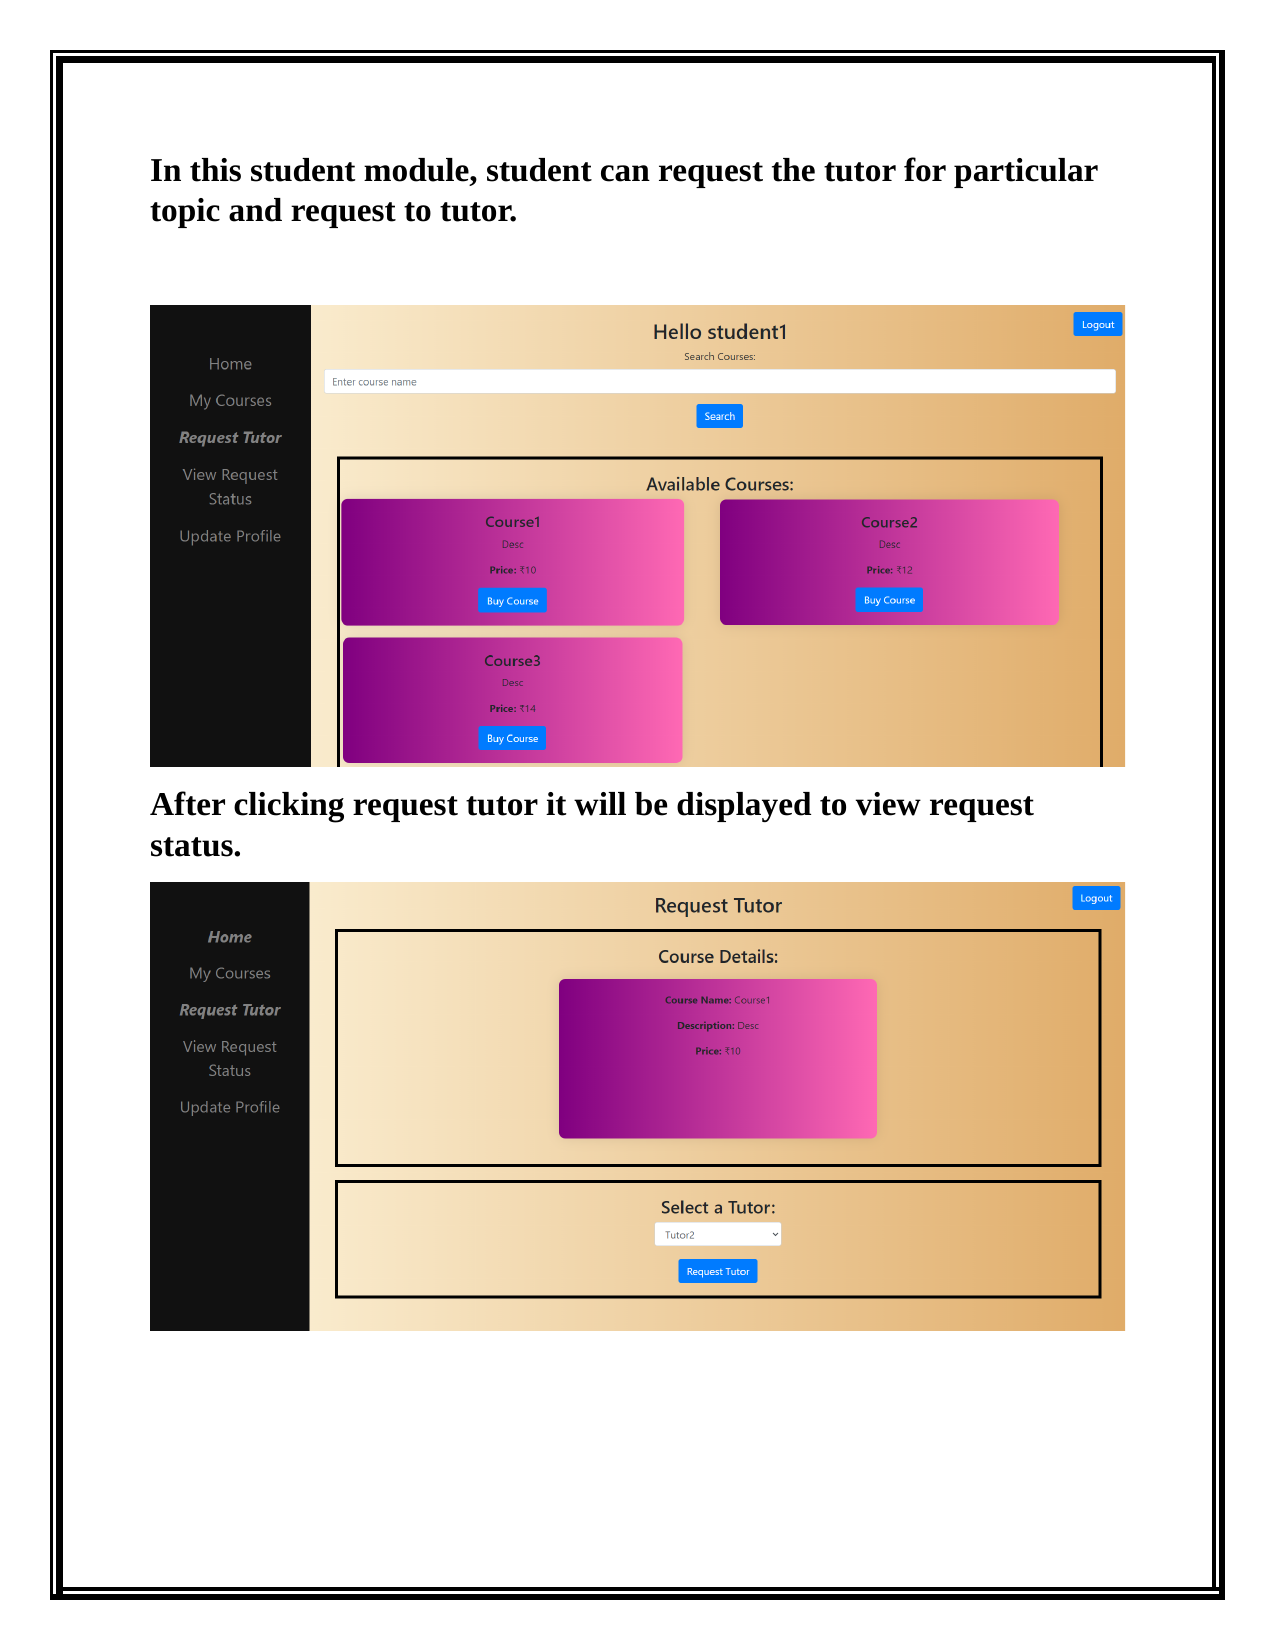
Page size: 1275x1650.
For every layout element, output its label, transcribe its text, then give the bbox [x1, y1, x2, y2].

text After clicking request tutor it will be displayed to view request status. [150, 785, 1125, 864]
text In this student module, student can request the tutor for particular topic and request to tutor. [150, 150, 1125, 229]
picture [150, 882, 1125, 1331]
picture [150, 305, 1125, 767]
